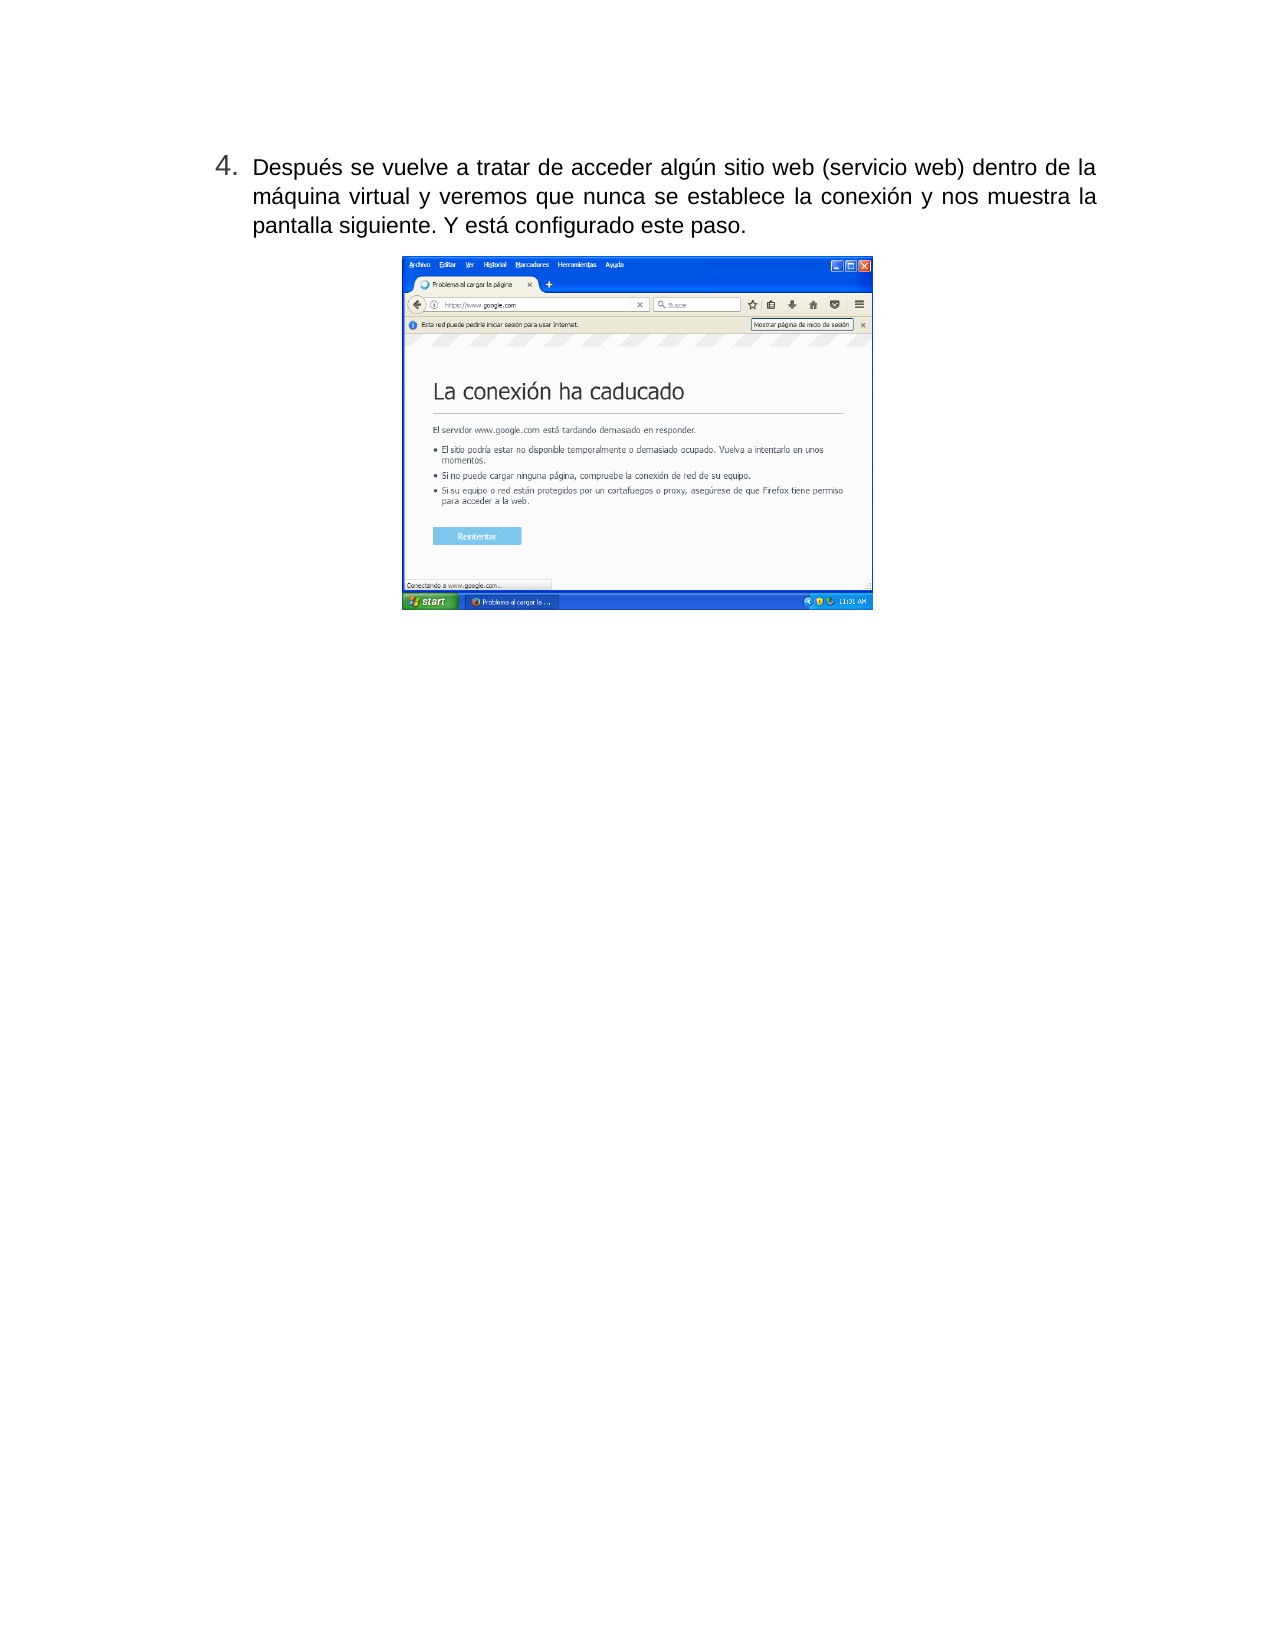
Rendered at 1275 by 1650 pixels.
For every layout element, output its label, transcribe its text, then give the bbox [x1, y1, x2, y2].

picture [402, 256, 873, 610]
list Después se vuelve a tratar de acceder algún sitio web (servicio web) dentro de la máquina virtual y veremos que nunca se establece la conexión y nos muestra la pantalla siguiente. Y está configurado este paso. [215, 148, 1098, 238]
